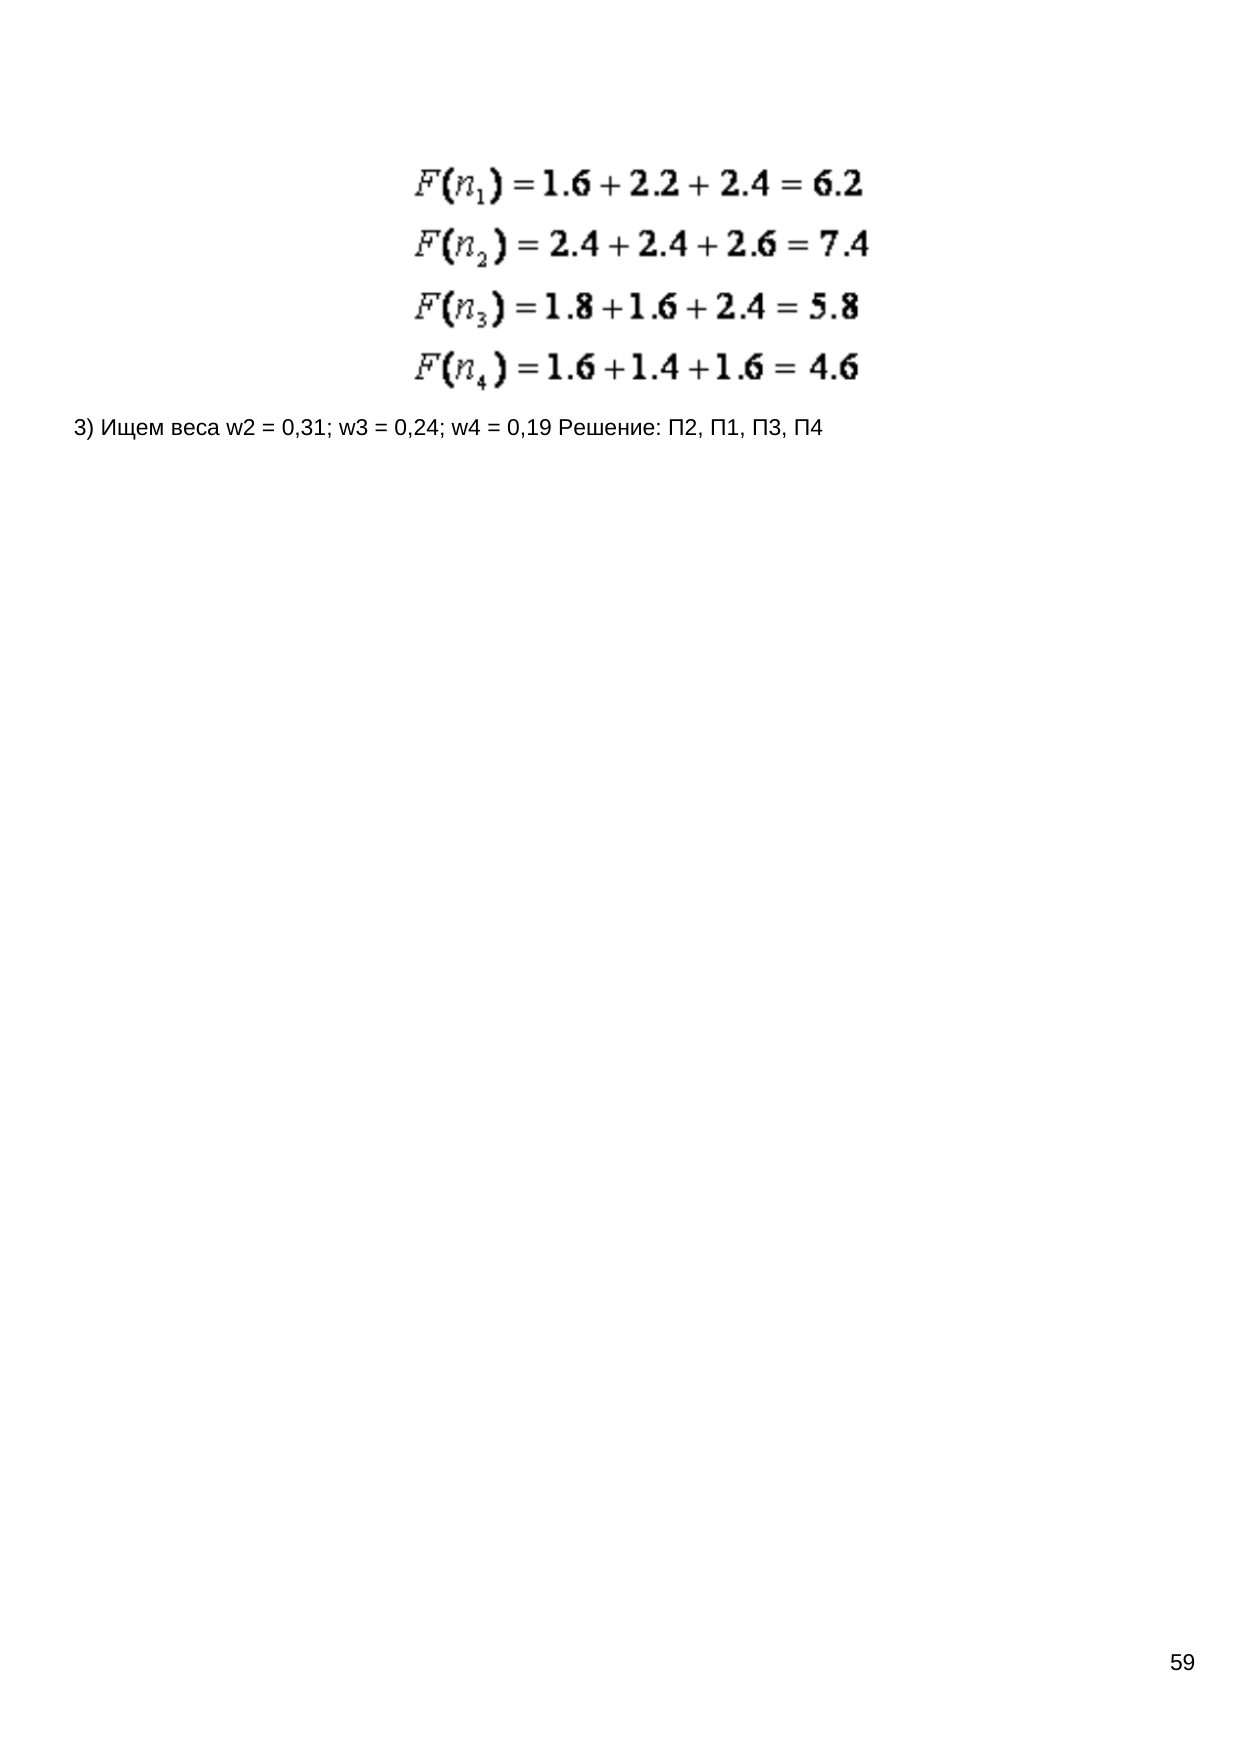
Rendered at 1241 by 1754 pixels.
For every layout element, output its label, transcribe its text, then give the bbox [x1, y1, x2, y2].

text 3) Ищем веса w2 = 0,31; w3 = 0,24; w4 = 0,19 Решение: П2, П1, П3, П4 [74, 414, 1195, 441]
picture [371, 150, 898, 411]
